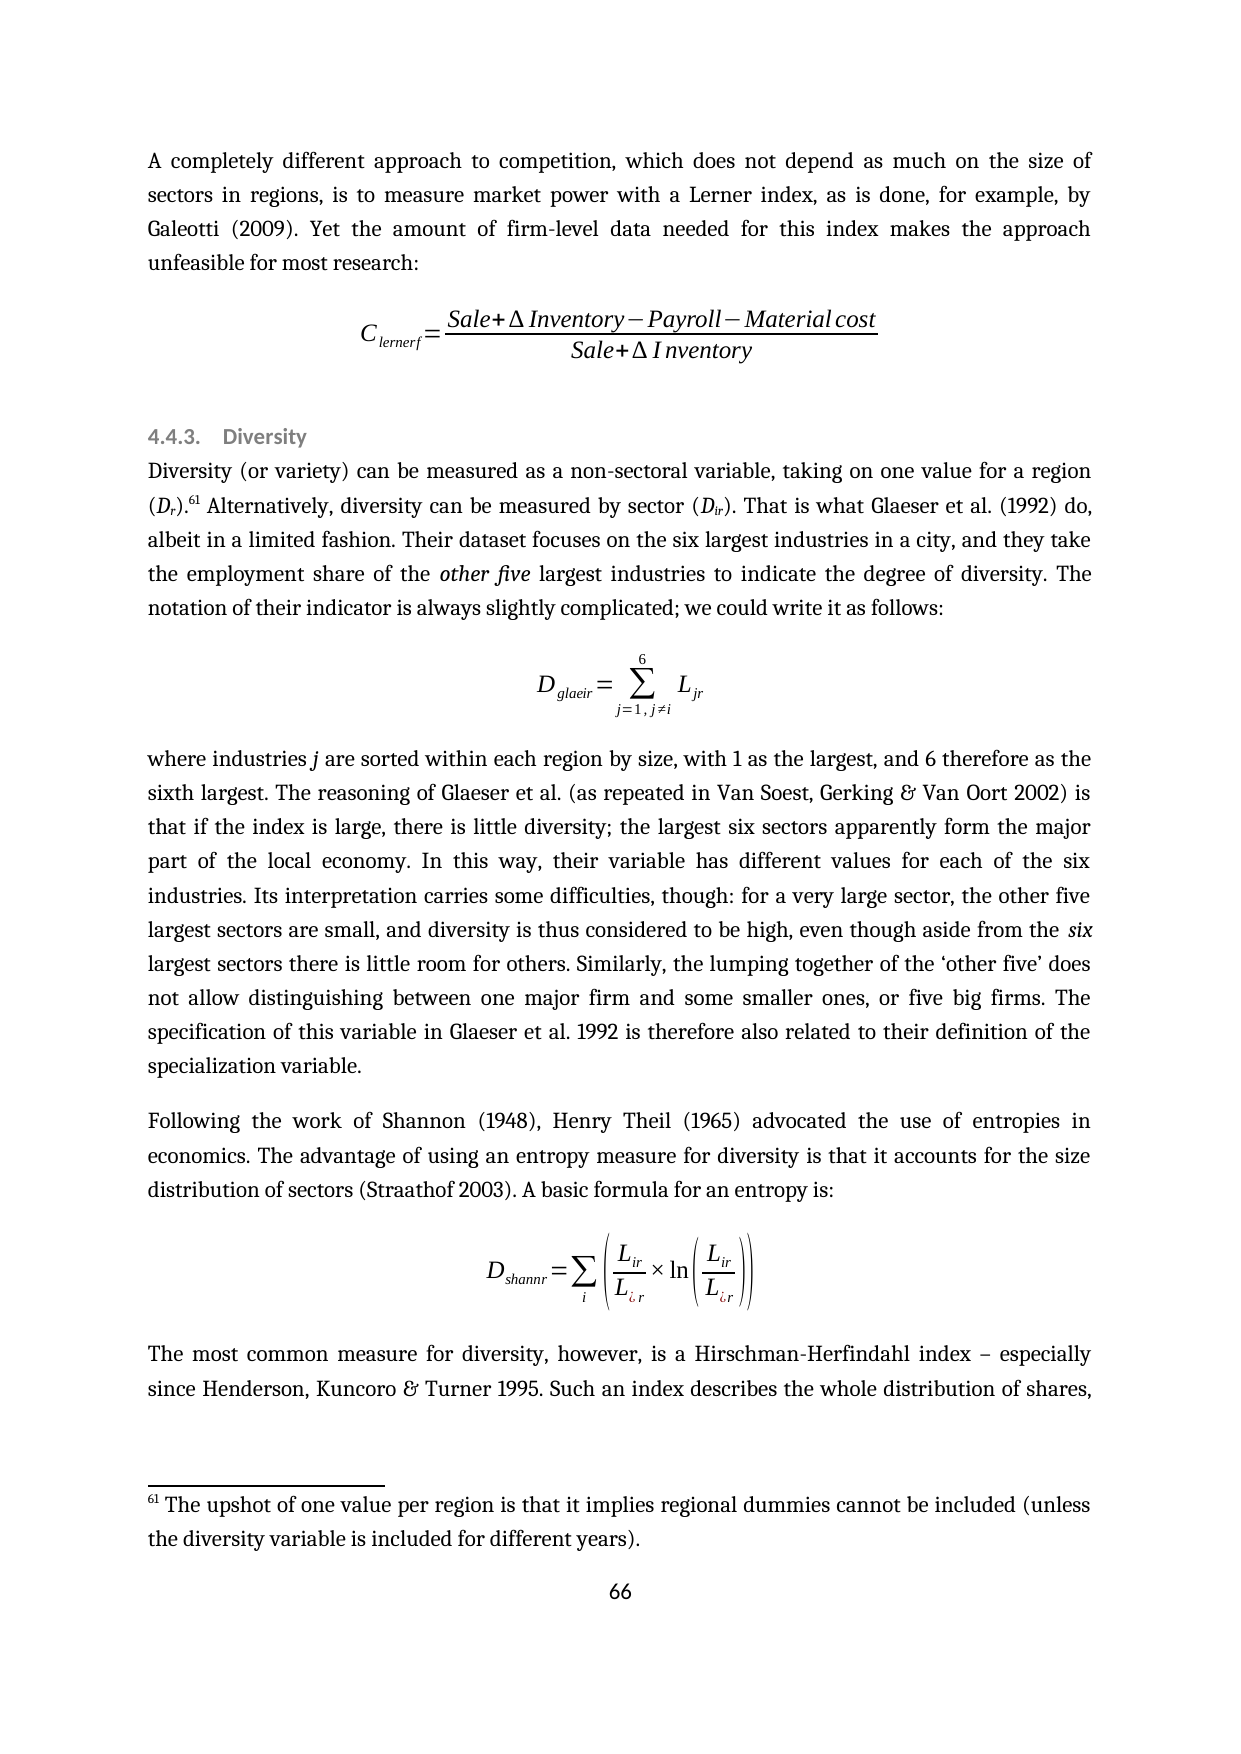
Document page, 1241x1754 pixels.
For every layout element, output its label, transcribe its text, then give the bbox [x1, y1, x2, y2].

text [148, 1341, 1093, 1402]
text Following the work of Shannon (1948), Henry Theil (1965) advocated the use of entropies in economics. The advantage of using an entropy measure for diversity is that it accounts for the size distribution of sectors (Straathof 2003). A basic formula for an entropy is: [148, 1108, 1093, 1203]
text A completely different approach to competition, which does not depend as much on the size of sectors in regions, is to measure market power with a Lerner index, as is done, for example, by Galeotti (2009). Yet the amount of firm-level data needed for this index makes the approach unfeasible for most research: [148, 148, 1093, 276]
text where industries j are sorted within each region by size, with 1 as the largest, and 6 therefore as the sixth largest. The reasoning of Glaeser et al. (as repeated in Van Soest, Gerking & Van Oort 2002) is that if the index is large, there is little diversity; the largest six sectors apparently form the major part of the local economy. In this way, their variable has different values for each of the six industries. Its interpretation carries some difficulties, though: for a very large sector, the other five largest sectors are small, and diversity is thus considered to be high, even though aside from the six largest sectors there is little room for others. Similarly, the lumping together of the ‘other five’ does not allow distinguishing between one major firm and some smaller ones, or five big firms. The specification of this variable in Glaeser et al. 1992 is therefore also related to their definition of the specialization variable. [148, 746, 1093, 1080]
subtitle Diversity [148, 422, 1093, 450]
text Diversity (or variety) can be measured as a non-sectoral variable, taking on one value for a region (Dr). Alternatively, diversity can be measured by sector (Dir). That is what Glaeser et al. (1992) do, albeit in a limited fashion. Their dataset focuses on the six largest industries in a city, and they take the employment share of the other five largest industries to indicate the degree of diversity. The notation of their indicator is always slightly complicated; we could write it as follows: [148, 458, 1093, 621]
